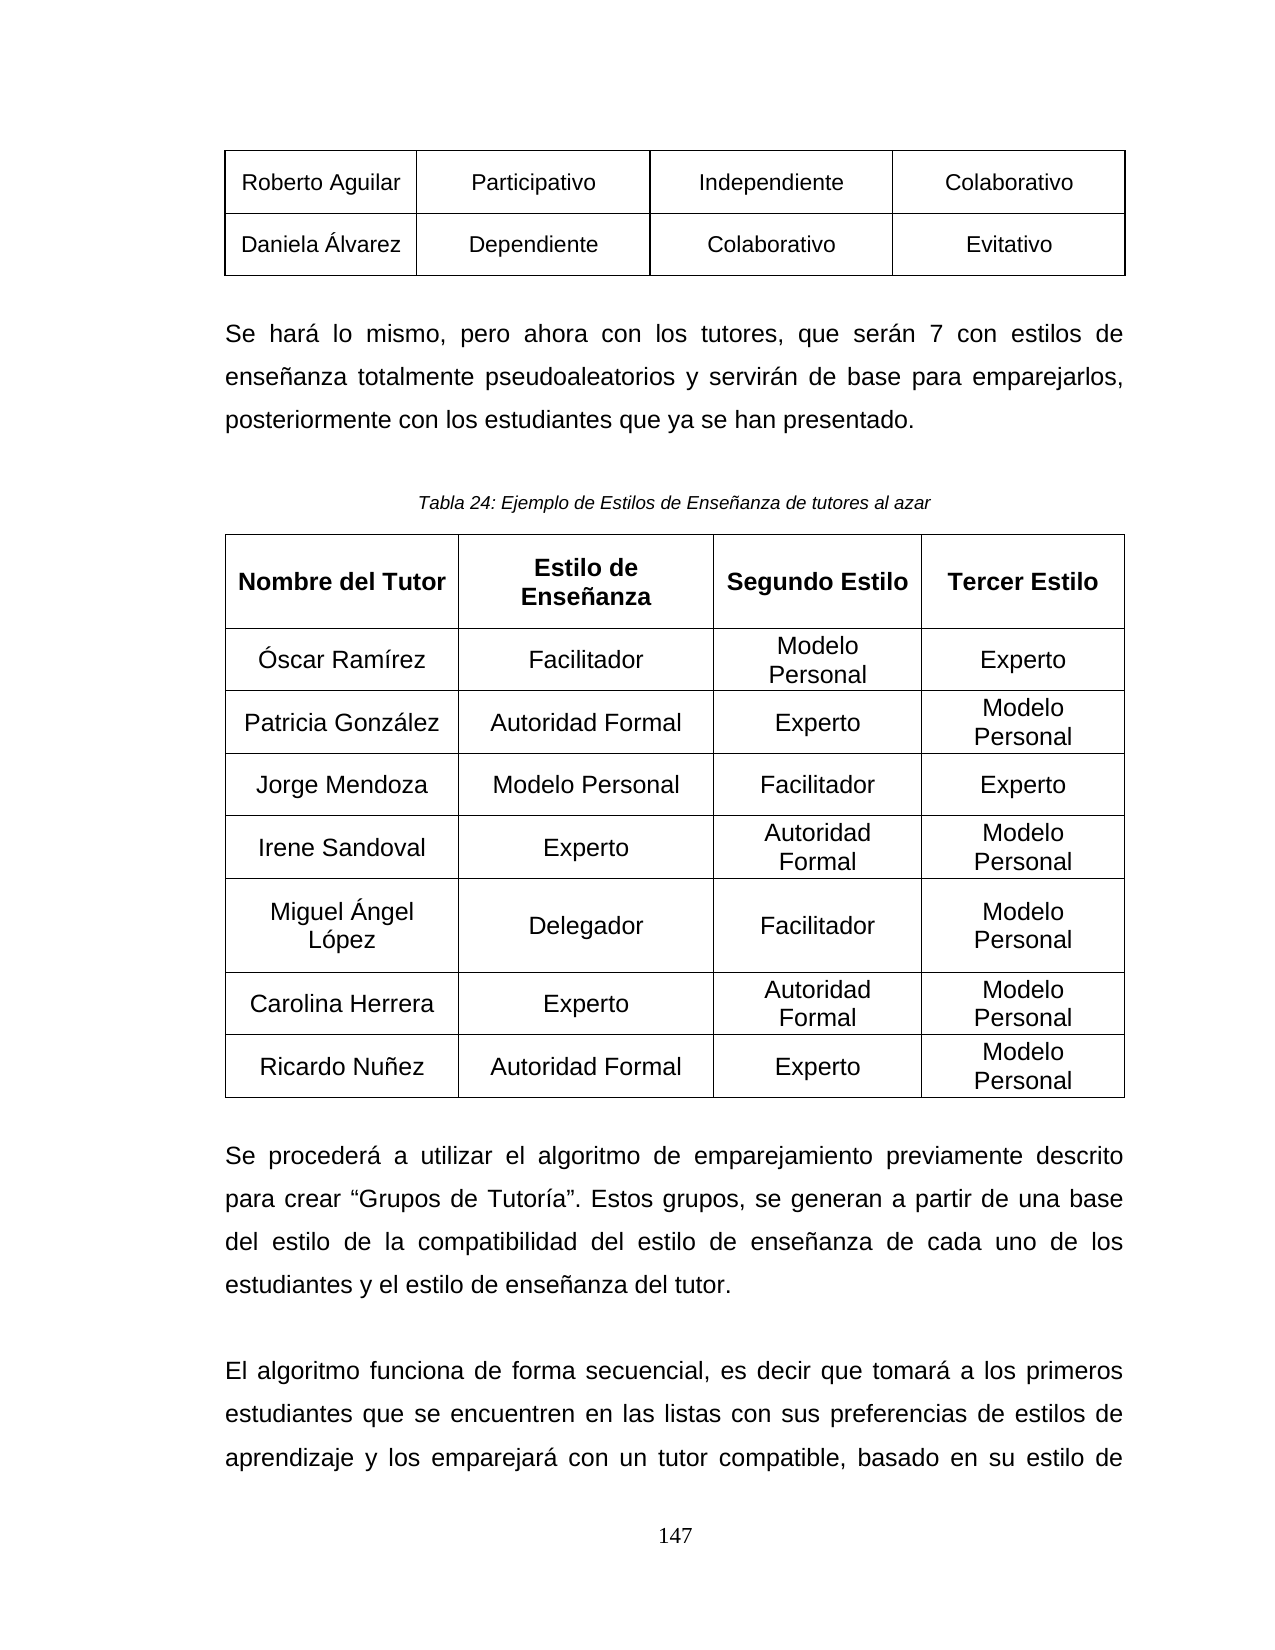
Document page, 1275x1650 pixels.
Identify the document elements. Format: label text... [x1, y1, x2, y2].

table_cell Autoridad Formal [714, 816, 921, 878]
table_cell Carolina Herrera [226, 973, 458, 1034]
table_cell Facilitador [714, 879, 921, 972]
table_cell Autoridad Formal [459, 691, 713, 753]
table_cell Modelo Personal [714, 629, 921, 690]
table_cell Irene Sandoval [226, 816, 458, 878]
table_cell Modelo Personal [459, 754, 713, 815]
text Tabla 24: Ejemplo de Estilos de Enseñanza de tutores al azar [225, 492, 1125, 513]
table_cell Independiente [651, 151, 892, 212]
text Se procederá a utilizar el algoritmo de emparejamiento previamente descrito para crear “Grupos de Tutoría”. Estos grupos, se generan a partir de una base del estilo de la compatibilidad del estilo de enseñanza de cada uno de los estudiantes y el estilo de enseñanza del tutor. [225, 1141, 1125, 1299]
table_cell Óscar Ramírez [226, 629, 458, 690]
table_cell Patricia González [226, 691, 458, 753]
table_cell Miguel Ángel López [226, 879, 458, 972]
table_cell Modelo Personal [922, 816, 1124, 878]
table_header Segundo Estilo [714, 535, 921, 628]
table_cell Experto [459, 973, 713, 1034]
table_cell Dependiente [417, 214, 649, 275]
table_cell Modelo Personal [922, 879, 1124, 972]
table_cell Participativo [417, 151, 649, 212]
table_cell Experto [922, 629, 1124, 690]
text Se hará lo mismo, pero ahora con los tutores, que serán 7 con estilos de enseñanza totalmente pseudoaleatorios y servirán de base para emparejarlos, posteriormente con los estudiantes que ya se han presentado. [225, 319, 1125, 434]
table_cell Colaborativo [651, 214, 892, 275]
table_cell Autoridad Formal [459, 1035, 713, 1097]
table_cell Roberto Aguilar [226, 151, 416, 212]
table_cell Jorge Mendoza [226, 754, 458, 815]
table_cell Colaborativo [893, 151, 1124, 212]
table_header Estilo de Enseñanza [459, 535, 713, 628]
table_header Tercer Estilo [922, 535, 1124, 628]
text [225, 1356, 1125, 1471]
table_cell Experto [714, 1035, 921, 1097]
table_cell Modelo Personal [922, 691, 1124, 753]
table_cell Modelo Personal [922, 1035, 1124, 1097]
table_header Nombre del Tutor [226, 535, 458, 628]
table_cell Daniela Álvarez [226, 214, 416, 275]
table_cell Experto [459, 816, 713, 878]
table_cell Ricardo Nuñez [226, 1035, 458, 1097]
table_cell Facilitador [714, 754, 921, 815]
table_cell Delegador [459, 879, 713, 972]
table_cell Evitativo [893, 214, 1124, 275]
table_cell Autoridad Formal [714, 973, 921, 1034]
table_cell Experto [922, 754, 1124, 815]
table_cell Experto [714, 691, 921, 753]
table_cell Modelo Personal [922, 973, 1124, 1034]
table_cell Facilitador [459, 629, 713, 690]
